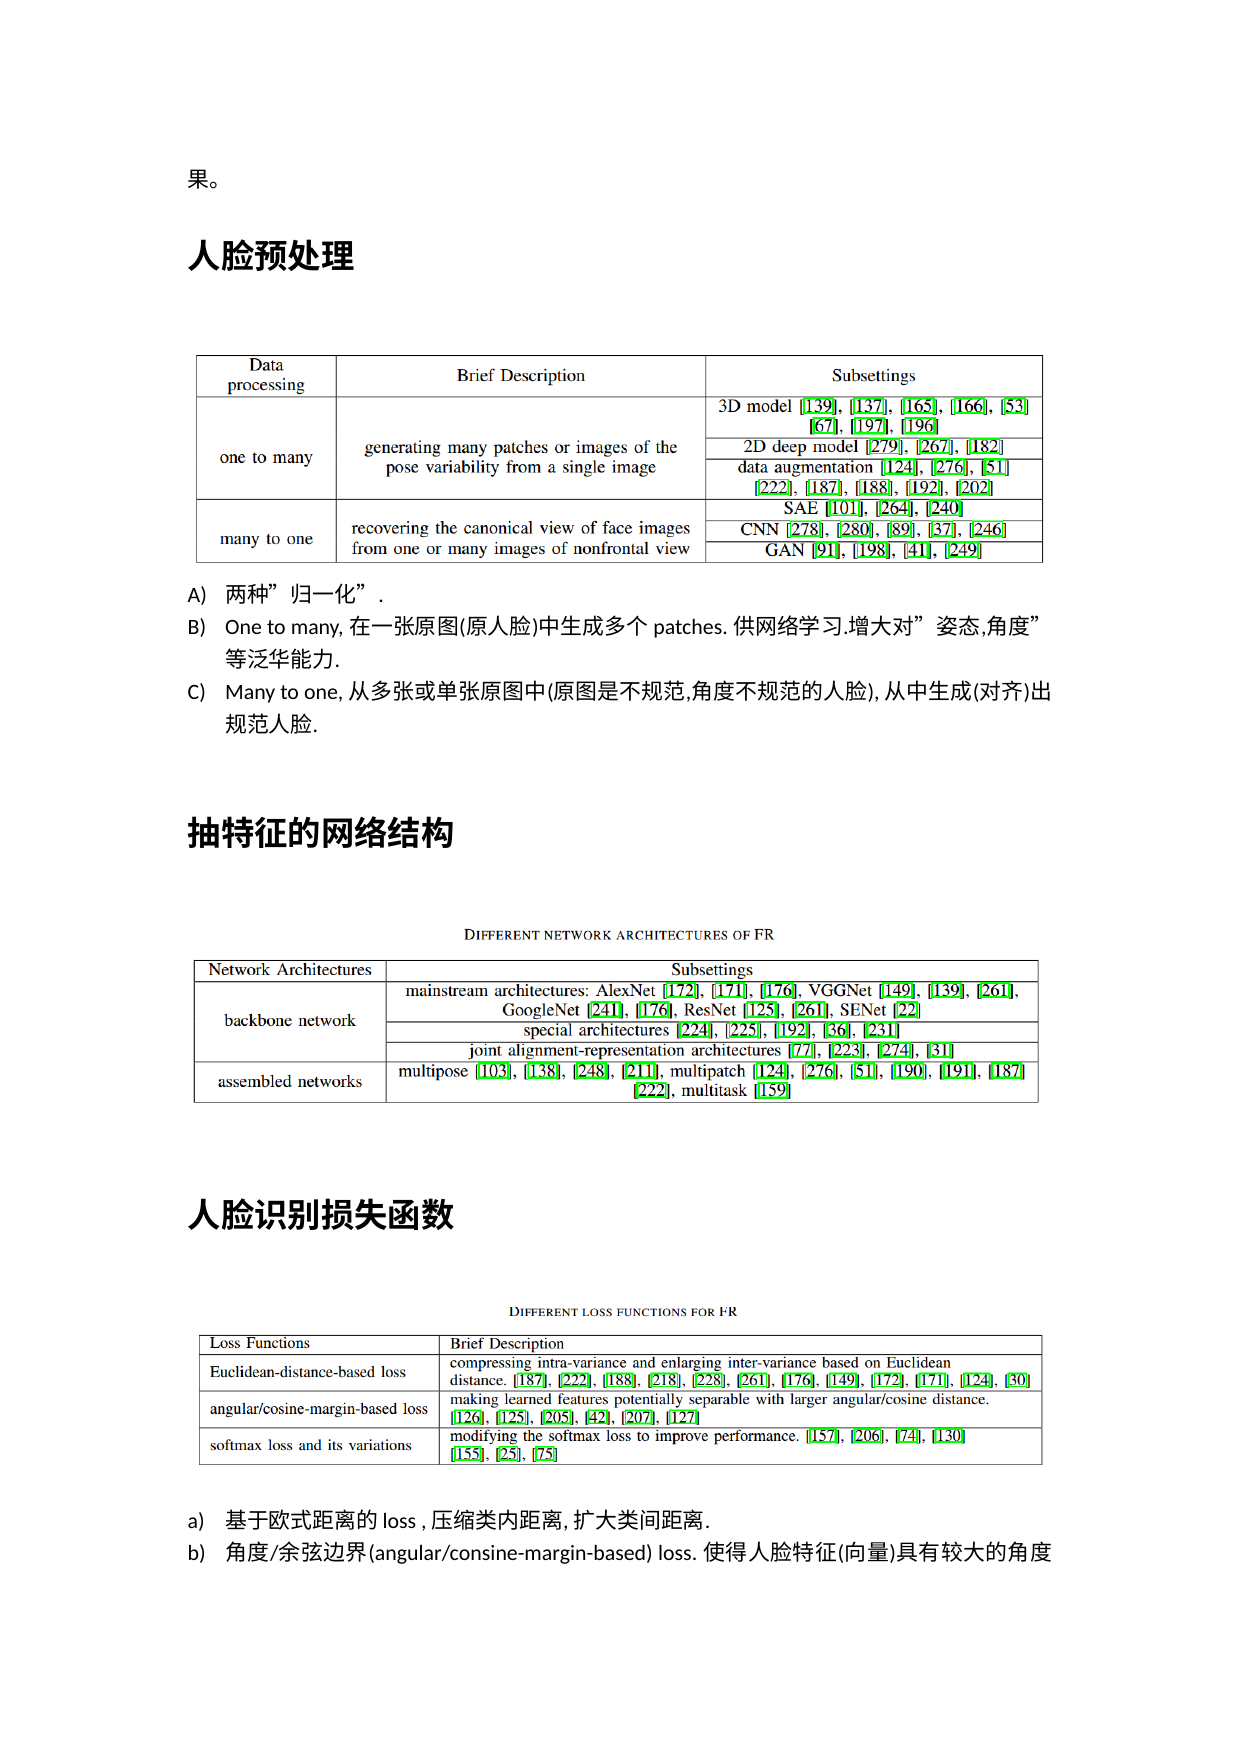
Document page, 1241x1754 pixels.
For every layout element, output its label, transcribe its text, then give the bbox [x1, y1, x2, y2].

picture [187, 925, 1053, 1117]
picture [187, 1307, 1053, 1475]
list One to many, 在一张原图(原人脸)中生成多个patches. 供网络学习.增大对”姿态,角度”等泛华能力. [187, 609, 1053, 674]
subtitle 抽特征的网络结构 [187, 798, 1053, 863]
list 基于欧式距离的loss , 压缩类内距离, 扩大类间距离. [187, 1502, 1053, 1535]
list 两种”归一化”. [187, 576, 1053, 609]
subtitle 人脸预处理 [187, 222, 1053, 287]
picture [187, 348, 1053, 569]
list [187, 1535, 1053, 1567]
subtitle 人脸识别损失函数 [187, 1180, 1053, 1245]
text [187, 162, 1053, 194]
list Many to one, 从多张或单张原图中(原图是不规范,角度不规范的人脸), 从中生成(对齐)出规范人脸. [187, 674, 1053, 739]
